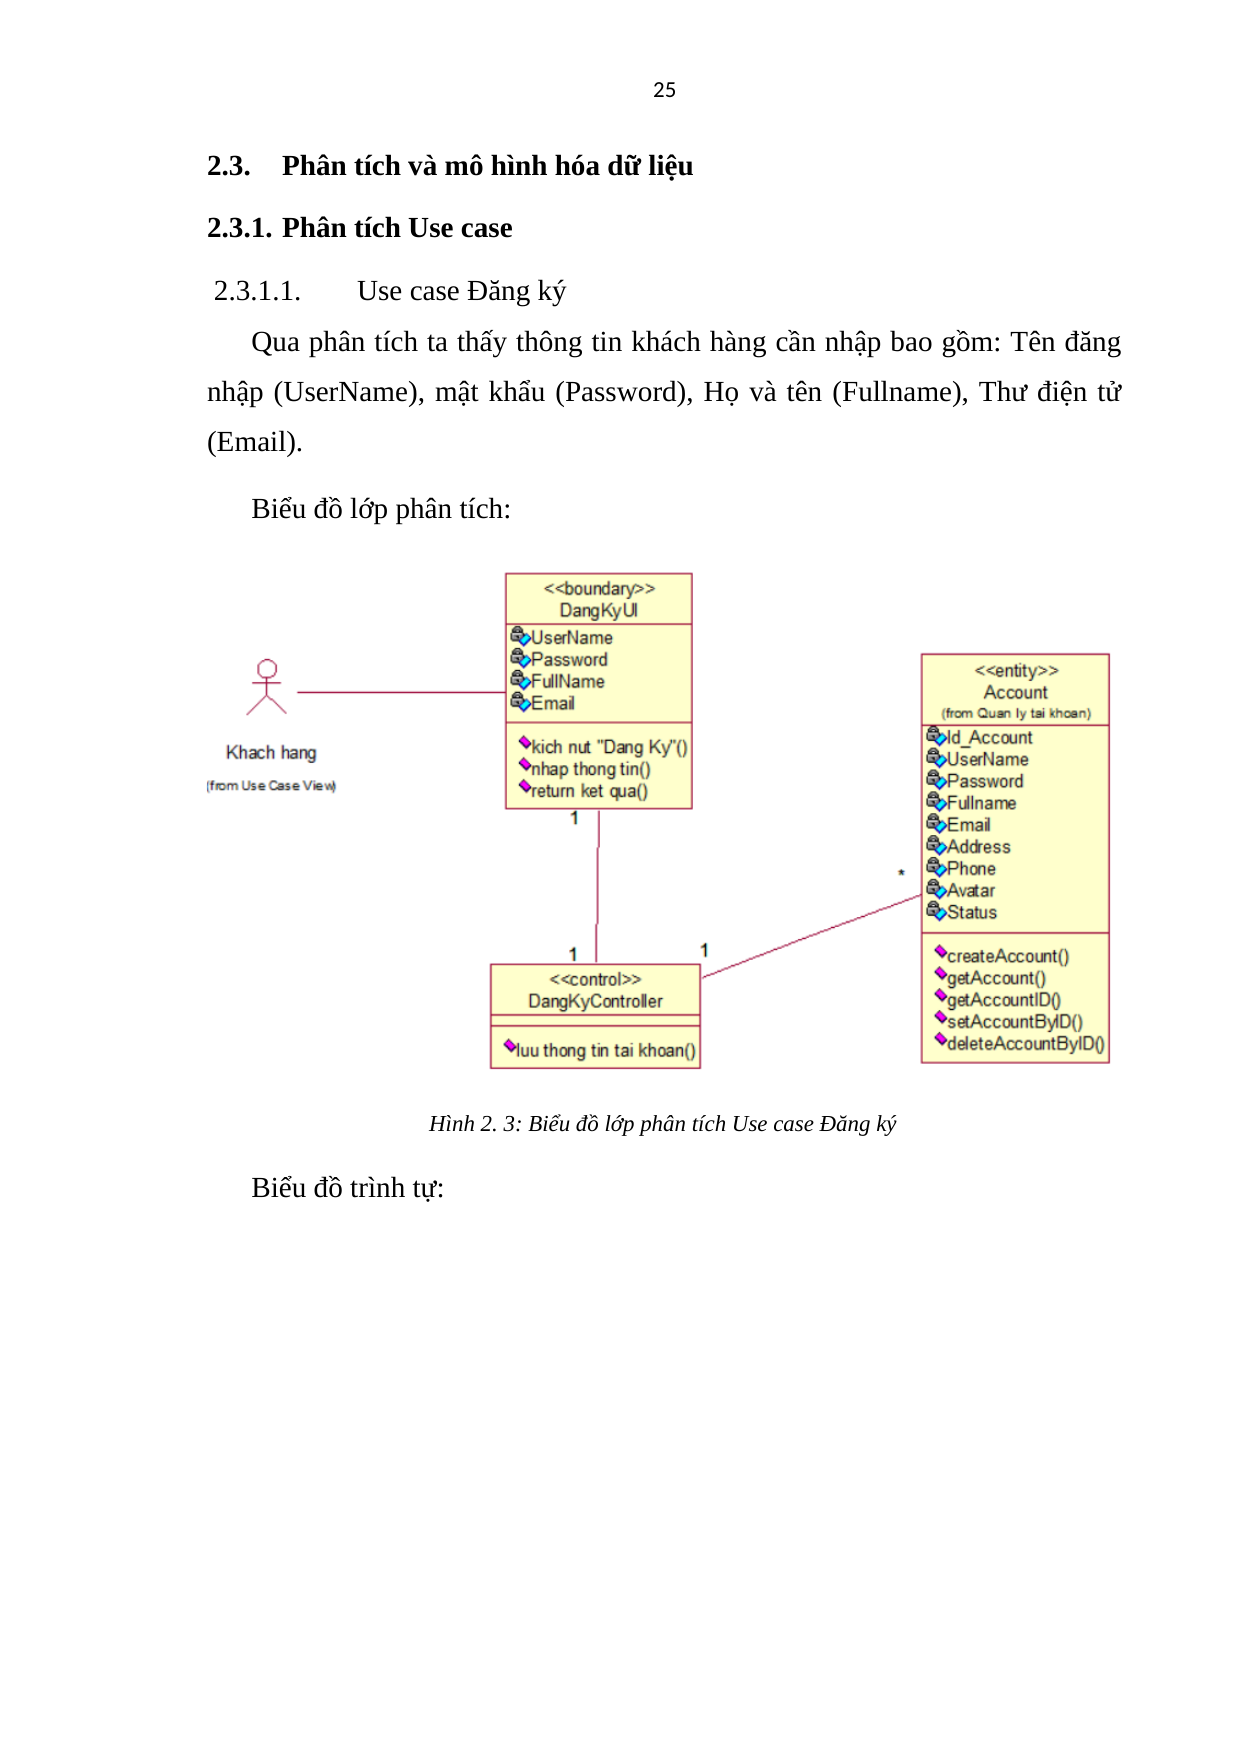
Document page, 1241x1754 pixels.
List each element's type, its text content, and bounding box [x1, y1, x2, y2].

text Biểu đồ lớp phân tích: [207, 491, 1122, 525]
subtitle Use case Đăng ký [214, 273, 1122, 307]
picture [206, 541, 1123, 1091]
subtitle Phân tích và mô hình hóa dữ liệu [207, 148, 1122, 181]
text Biểu đồ trình tự: [207, 1170, 1122, 1204]
text Qua phân tích ta thấy thông tin khách hàng cần nhập bao gồm: Tên đăng nhập (UserName), mật khẩu (Password), Họ và tên (Fullname), Thư điện tử (Email). [207, 324, 1122, 458]
subtitle Phân tích Use case [207, 211, 1122, 244]
